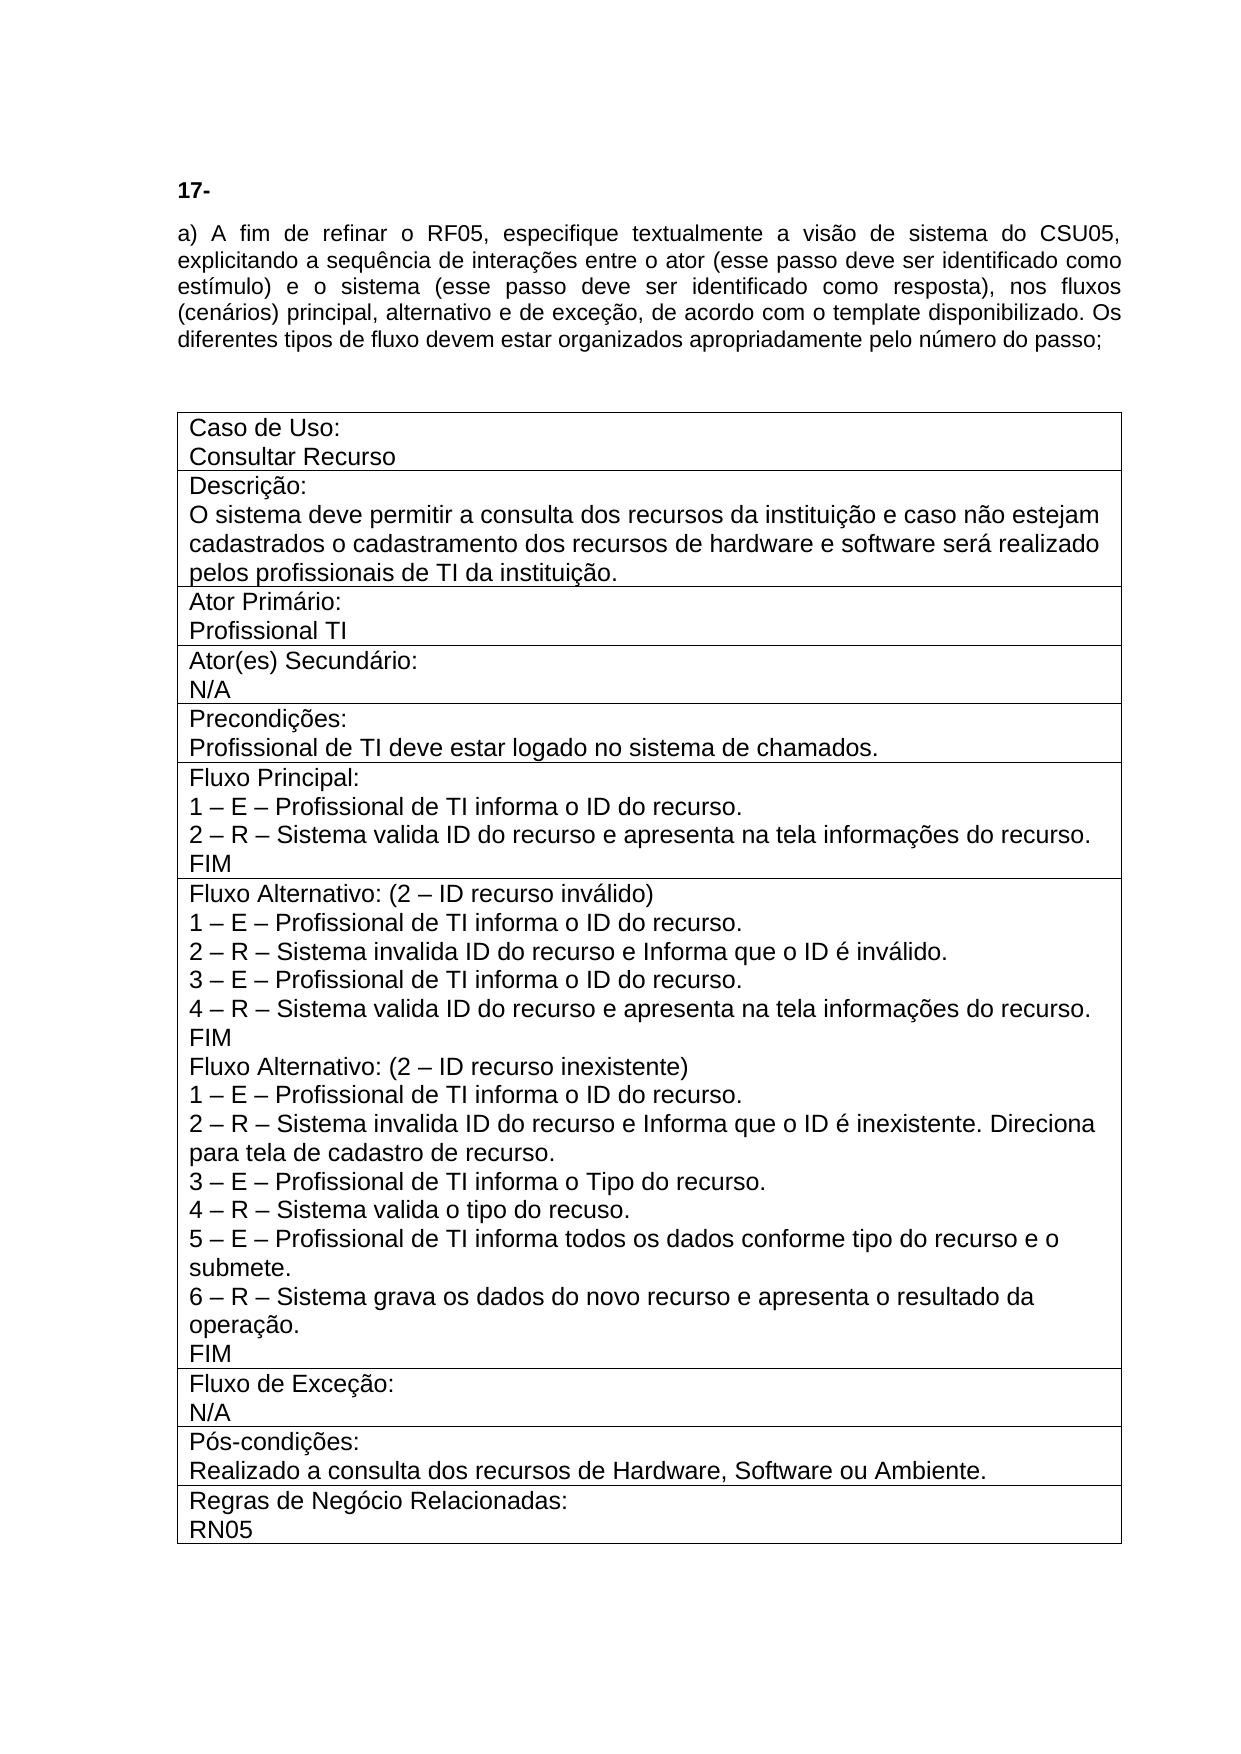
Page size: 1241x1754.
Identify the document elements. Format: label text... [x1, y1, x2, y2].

table_header Caso de Uso: Consultar Recurso [178, 413, 1121, 470]
table_cell Descrição: O sistema deve permitir a consulta dos recursos da instituição e caso não estejam cadastrados o cadastramento dos recursos de hardware e software será realizado pelos profissionais de TI da instituição. [178, 471, 1121, 586]
table_cell Fluxo Principal: 1 – E – Profissional de TI informa o ID do recurso. 2 – R – Sistema valida ID do recurso e apresenta na tela informações do recurso. FIM [178, 763, 1121, 878]
text a) A fim de refinar o RF05, especifique textualmente a visão de sistema do CSU05, explicitando a sequência de interações entre o ator (esse passo deve ser identificado como estímulo) e o sistema (esse passo deve ser identificado como resposta), nos fluxos (cenários) principal, alternativo e de exceção, de acordo com o template disponibilizado. Os diferentes tipos de fluxo devem estar organizados apropriadamente pelo número do passo; [177, 220, 1122, 352]
table_cell Fluxo de Exceção: N/A [178, 1369, 1121, 1426]
table_cell Regras de Negócio Relacionadas: RN05 [178, 1486, 1121, 1543]
table_cell Ator(es) Secundário: N/A [178, 646, 1121, 703]
table_cell Pós-condições: Realizado a consulta dos recursos de Hardware, Software ou Ambiente. [178, 1427, 1121, 1485]
table_cell Ator Primário: Profissional TI [178, 587, 1121, 645]
table_cell Fluxo Alternativo: (2 – ID recurso inválido) 1 – E – Profissional de TI informa o ID do recurso. 2 – R – Sistema invalida ID do recurso e Informa que o ID é inválido. 3 – E – Profissional de TI informa o ID do recurso. 4 – R – Sistema valida ID do recurso e apresenta na tela informações do recurso. FIM Fluxo Alternativo: (2 – ID recurso inexistente) 1 – E – Profissional de TI informa o ID do recurso. 2 – R – Sistema invalida ID do recurso e Informa que o ID é inexistente. Direciona para tela de cadastro de recurso. 3 – E – Profissional de TI informa o Tipo do recurso. 4 – R – Sistema valida o tipo do recuso. 5 – E – Profissional de TI informa todos os dados conforme tipo do recurso e o submete. 6 – R – Sistema grava os dados do novo recurso e apresenta o resultado da operação. FIM [178, 879, 1121, 1368]
table_cell Precondições: Profissional de TI deve estar logado no sistema de chamados. [178, 704, 1121, 762]
text 17- [177, 177, 1122, 203]
